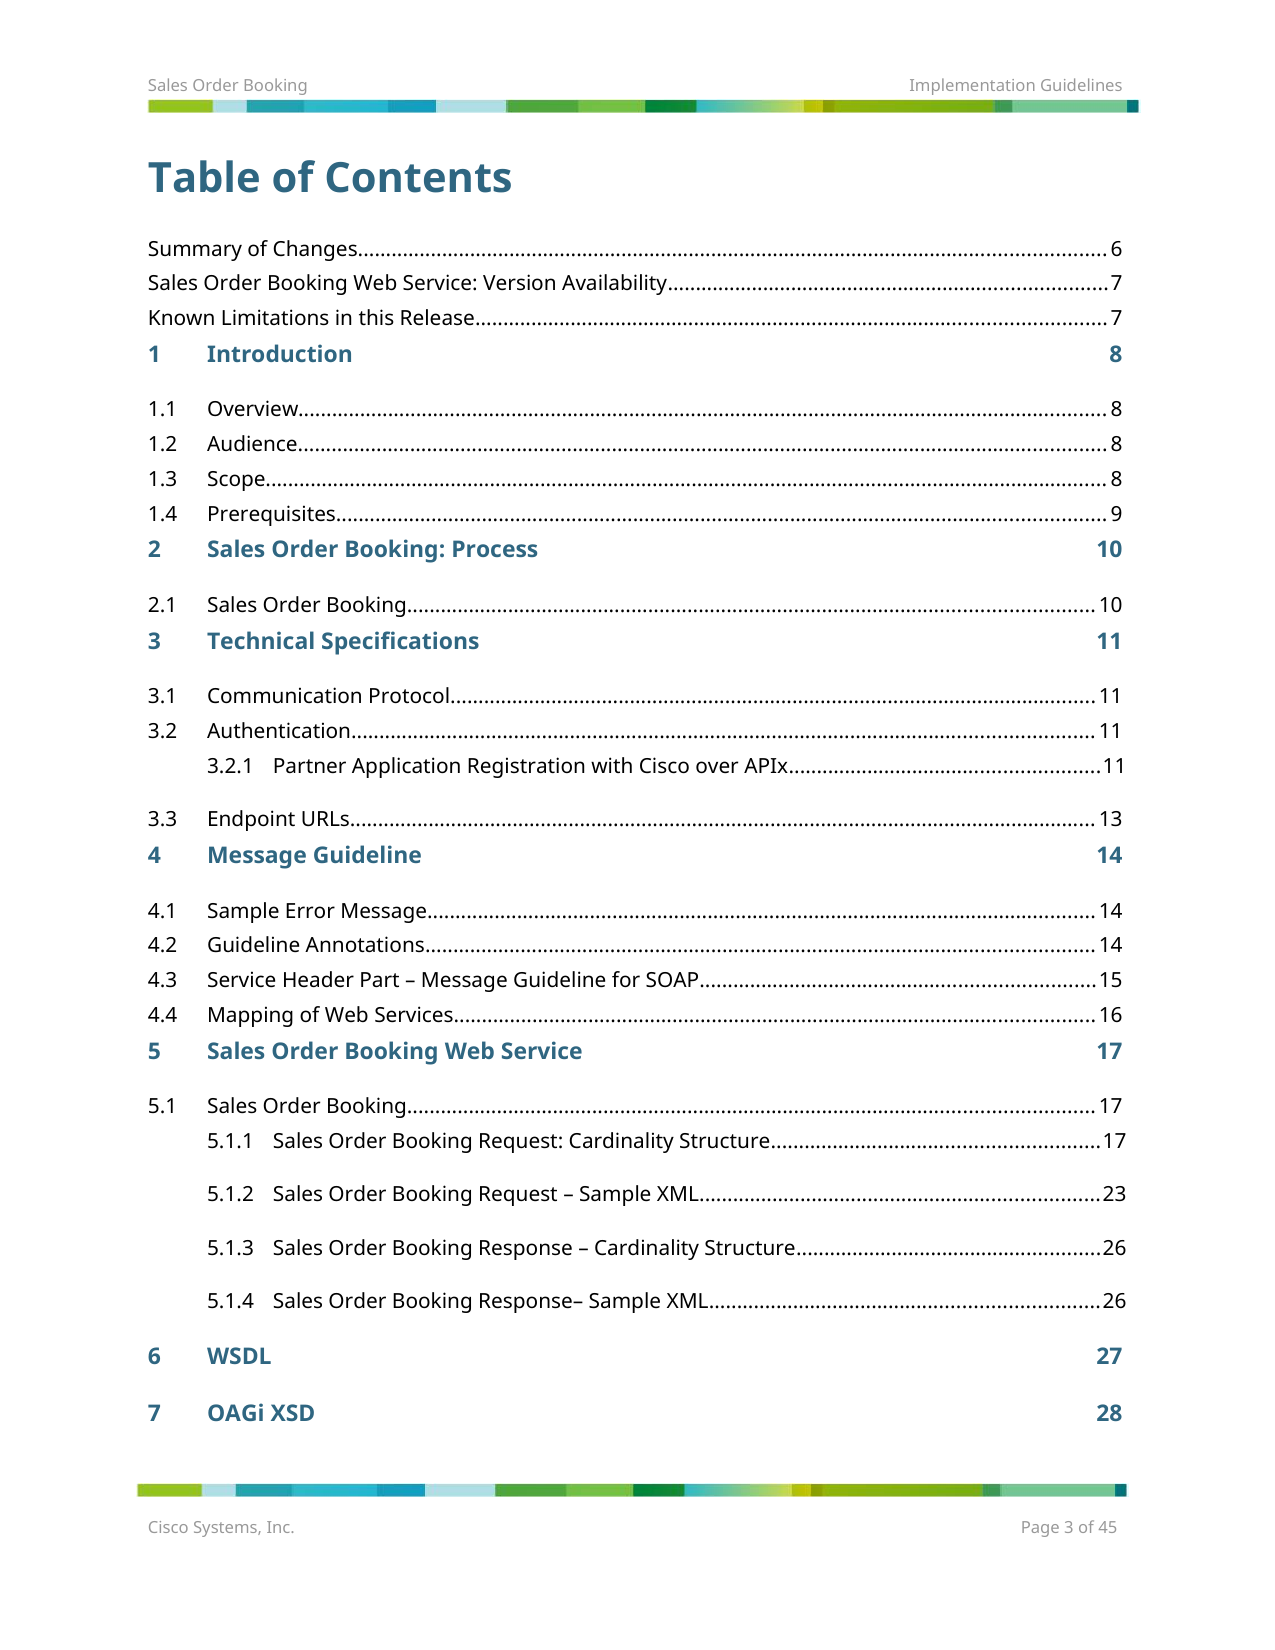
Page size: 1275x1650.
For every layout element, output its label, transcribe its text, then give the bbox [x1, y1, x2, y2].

text 1.2 Audience 8 [148, 429, 1127, 458]
text 5.1.4 Sales Order Booking Response– Sample XML 26 [207, 1286, 1127, 1315]
text 3.3 Endpoint URLs 13 [148, 804, 1127, 833]
text 3.2.1 Partner Application Registration with Cisco over APIx 11 [207, 751, 1127, 779]
text 3.1 Communication Protocol 11 [148, 682, 1127, 710]
text 5.1 Sales Order Booking 17 [148, 1091, 1127, 1120]
text Summary of Changes 6 [148, 234, 1127, 262]
text Sales Order Booking Web Service: Version Availability 7 [148, 268, 1127, 297]
text 4.2 Guideline Annotations 14 [148, 931, 1127, 959]
text 3 Technical Specifications 11 [148, 625, 1127, 656]
text 4.3 Service Header Part – Message Guideline for SOAP 15 [148, 965, 1127, 994]
text 7 OAGi XSD 28 [148, 1397, 1127, 1428]
text 5 Sales Order Booking Web Service 17 [148, 1034, 1127, 1066]
text 5.1.3 Sales Order Booking Response – Cardinality Structure 26 [207, 1233, 1127, 1261]
text 5.1.2 Sales Order Booking Request – Sample XML 23 [207, 1179, 1127, 1208]
text 1.1 Overview 8 [148, 394, 1127, 423]
text 1.4 Prerequisites 9 [148, 499, 1127, 527]
text 2 Sales Order Booking: Process 10 [148, 533, 1127, 564]
text 3.2 Authentication 11 [148, 716, 1127, 745]
text 2.1 Sales Order Booking 10 [148, 590, 1127, 618]
text 1.3 Scope 8 [148, 464, 1127, 492]
text Known Limitations in this Release 7 [148, 303, 1127, 332]
picture [136, 1483, 1129, 1497]
text 5.1.1 Sales Order Booking Request: Cardinality Structure 17 [207, 1126, 1127, 1154]
text 4.1 Sample Error Message 14 [148, 896, 1127, 924]
text 1 Introduction 8 [148, 338, 1127, 369]
subtitle Table of Contents [148, 148, 1127, 204]
text 6 WSDL 27 [148, 1340, 1127, 1371]
text 4 Message Guideline 14 [148, 839, 1127, 870]
picture [147, 99, 1141, 113]
text 4.4 Mapping of Web Services 16 [148, 1000, 1127, 1028]
